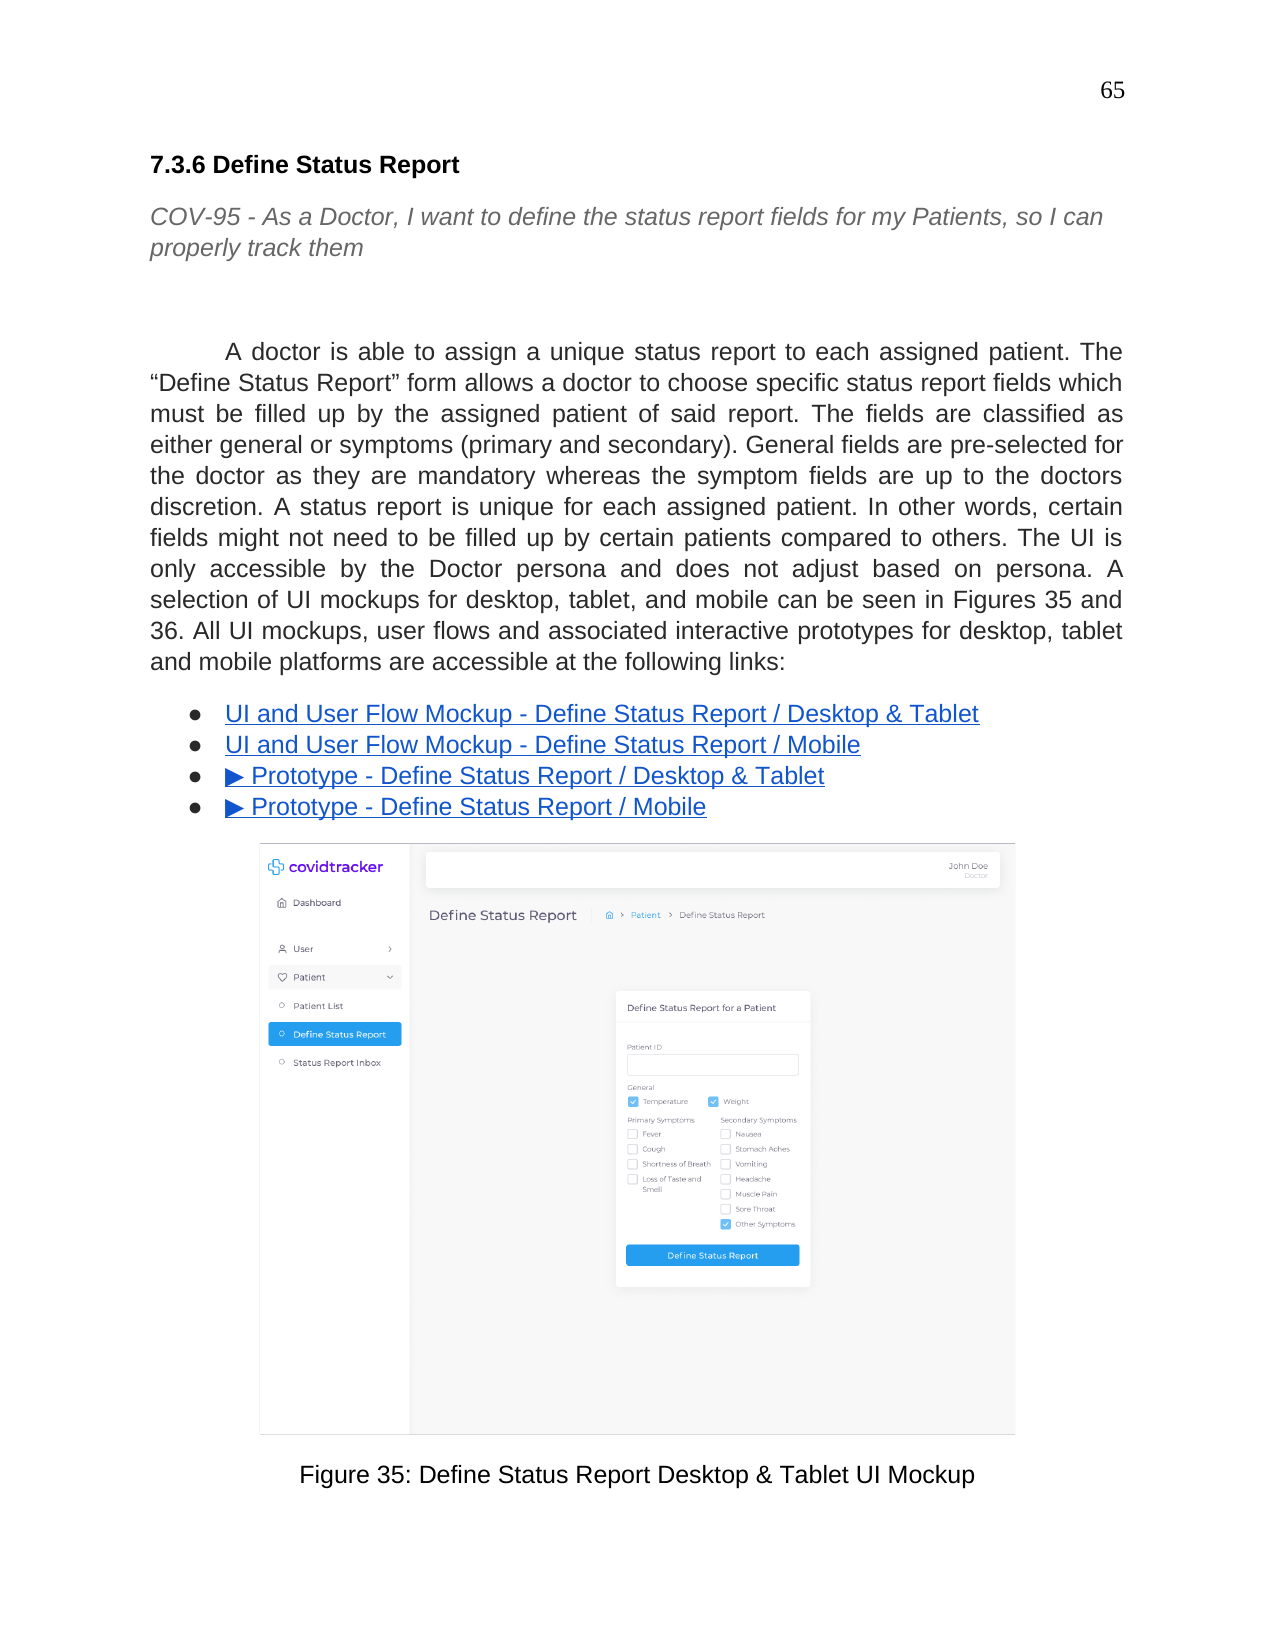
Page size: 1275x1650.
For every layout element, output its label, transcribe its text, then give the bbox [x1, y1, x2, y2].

list UI and User Flow Mockup - Define Status Report / Desktop & Tablet [187, 699, 1125, 728]
subtitle COV-95 - As a Doctor, I want to define the status report fields for my Patients, so I can properly track them [150, 202, 1125, 262]
text A doctor is able to assign a unique status report to each assigned patient. The “Define Status Report” form allows a doctor to choose specific status report fields which must be filled up by the assigned patient of said report. The fields are classified as either general or symptoms (primary and secondary). General fields are pre-selected for the doctor as they are mandatory whereas the symptom fields are up to the doctors discretion. A status report is unique for each assigned patient. In other words, certain fields might not need to be filled up by certain patients compared to others. The UI is only accessible by the Doctor persona and does not adjust based on persona. A selection of UI mockups for desktop, tablet, and mobile can be seen in Figures 35 and 36. All UI mockups, user flows and associated interactive prototypes for desktop, tablet and mobile platforms are accessible at the following links: [150, 337, 1125, 676]
picture [259, 843, 1016, 1435]
list UI and User Flow Mockup - Define Status Report / Mobile [187, 730, 1125, 759]
subtitle 7.3.6 Define Status Report [150, 150, 1125, 179]
text Figure 35: Define Status Report Desktop & Tablet UI Mockup [150, 1460, 1125, 1488]
list ▶ Prototype - Define Status Report / Desktop & Tablet [187, 761, 1125, 790]
list ▶ Prototype - Define Status Report / Mobile [187, 792, 1125, 821]
